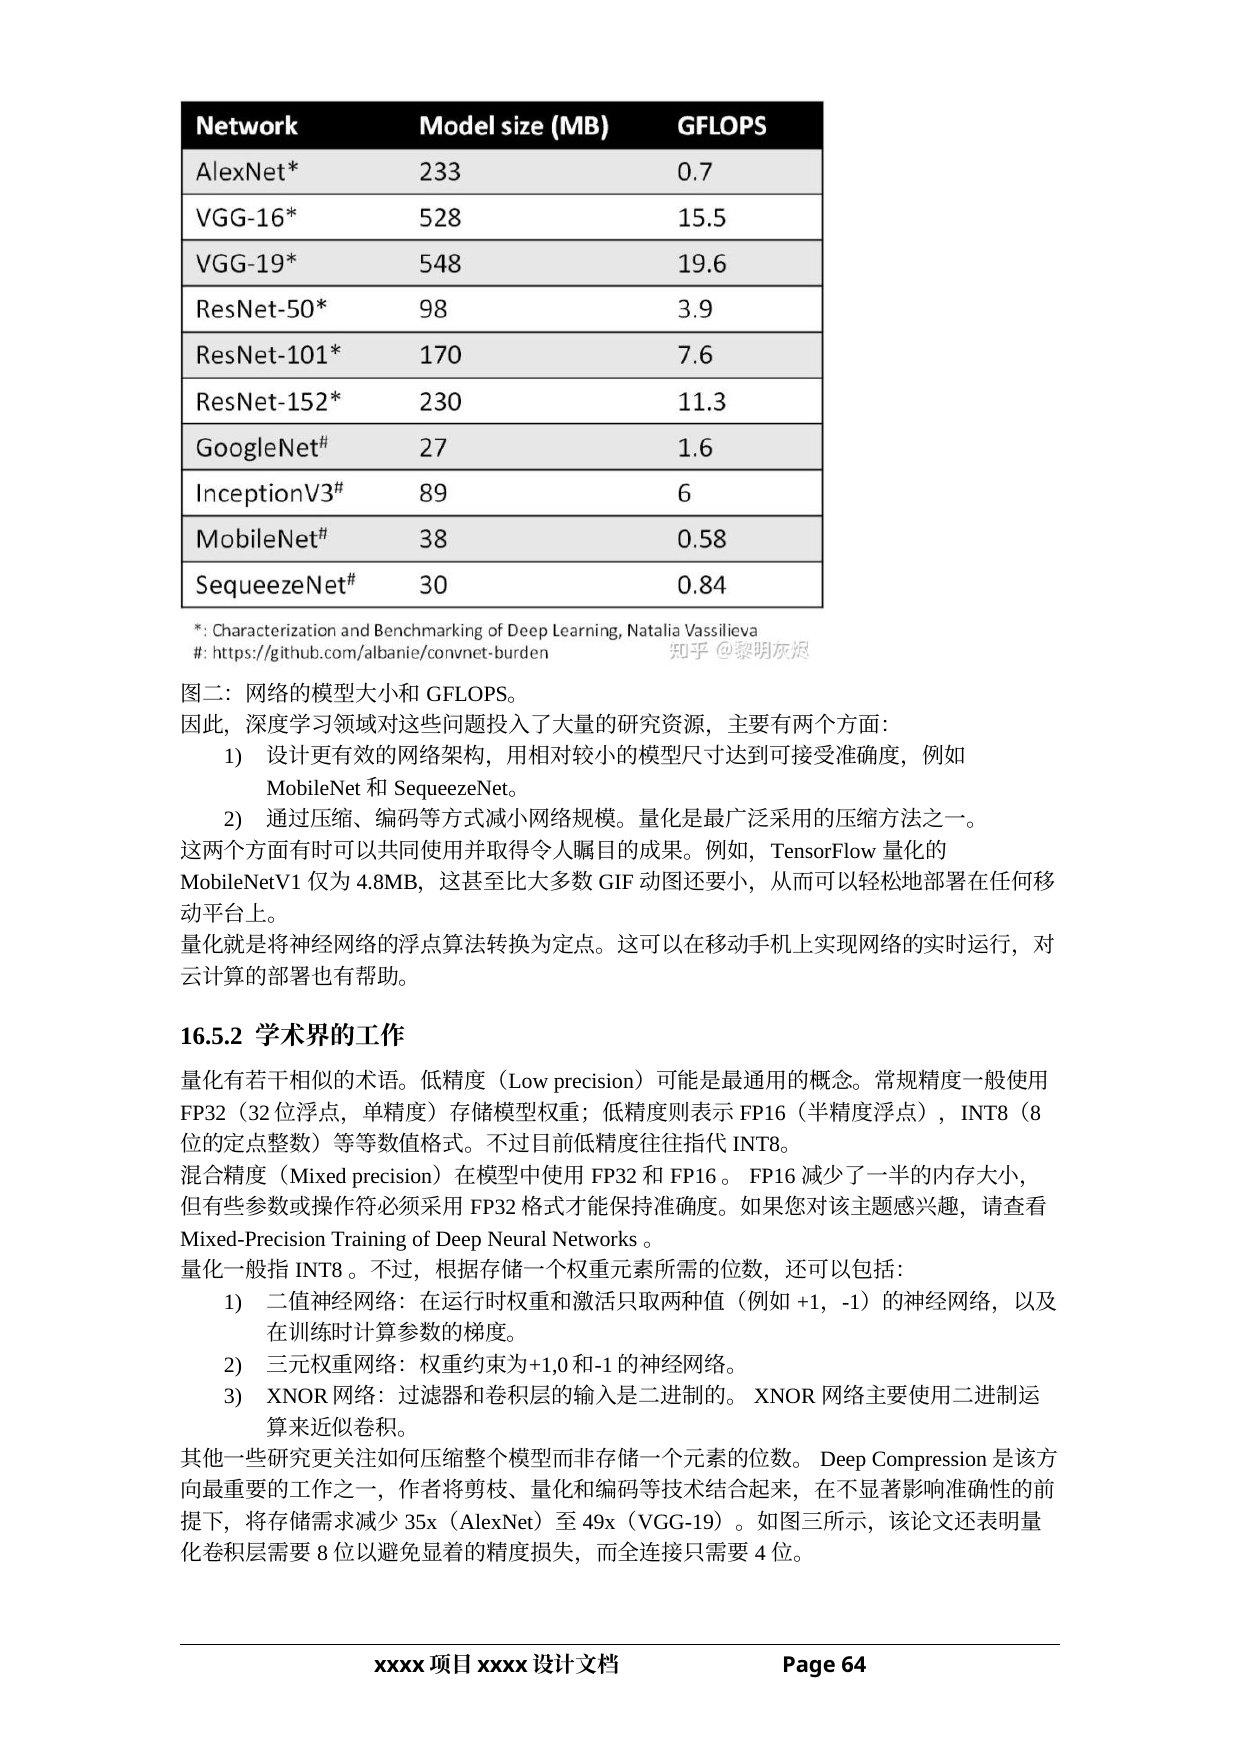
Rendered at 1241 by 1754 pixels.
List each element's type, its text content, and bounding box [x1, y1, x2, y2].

text 量化一般指 INT8 。不过，根据存储一个权重元素所需的位数，还可以包括： [180, 1252, 1060, 1284]
list 通过压缩、编码等方式减小网络规模。量化是最广泛采用的压缩方法之一。 [224, 802, 1060, 833]
subtitle 学术界的工作 [180, 1015, 1060, 1051]
text 图二：网络的模型大小和 GFLOPS。 [180, 676, 1060, 707]
list 设计更有效的网络架构，用相对较小的模型尺寸达到可接受准确度，例如 MobileNet 和 SequeezeNet。 [224, 739, 1060, 802]
list XNOR网络：过滤器和卷积层的输入是二进制的。 XNOR 网络主要使用二进制运算来近似卷积。 [224, 1378, 1060, 1441]
picture [180, 98, 825, 676]
text 量化有若干相似的术语。低精度（Low precision）可能是最通用的概念。常规精度一般使用 FP32（32位浮点，单精度）存储模型权重；低精度则表示 FP16（半精度浮点），INT8（8位的定点整数）等等数值格式。不过目前低精度往往指代 INT8。 [180, 1064, 1060, 1158]
text 量化就是将神经网络的浮点算法转换为定点。这可以在移动手机上实现网络的实时运行，对云计算的部署也有帮助。 [180, 927, 1060, 990]
list 二值神经网络：在运行时权重和激活只取两种值（例如 +1，-1）的神经网络，以及在训练时计算参数的梯度。 [224, 1284, 1060, 1347]
text 混合精度（Mixed precision）在模型中使用 FP32 和 FP16 。 FP16 减少了一半的内存大小，但有些参数或操作符必须采用 FP32 格式才能保持准确度。如果您对该主题感兴趣，请查看 Mixed-Precision Training of Deep Neural Networks 。 [180, 1158, 1060, 1252]
text 因此，深度学习领域对这些问题投入了大量的研究资源，主要有两个方面： [180, 707, 1060, 739]
list 三元权重网络：权重约束为+1,0和-1的神经网络。 [224, 1347, 1060, 1378]
text 其他一些研究更关注如何压缩整个模型而非存储一个元素的位数。 Deep Compression 是该方向最重要的工作之一，作者将剪枝、量化和编码等技术结合起来，在不显著影响准确性的前提下，将存储需求减少 35x（AlexNet）至 49x（VGG-19）。如图三所示，该论文还表明量化卷积层需要 8 位以避免显着的精度损失，而全连接只需要 4 位。 [180, 1441, 1060, 1567]
list 这两个方面有时可以共同使用并取得令人瞩目的成果。例如，TensorFlow 量化的MobileNetV1 仅为 4.8MB，这甚至比大多数 GIF 动图还要小，从而可以轻松地部署在任何移动平台上。 [180, 833, 1060, 927]
